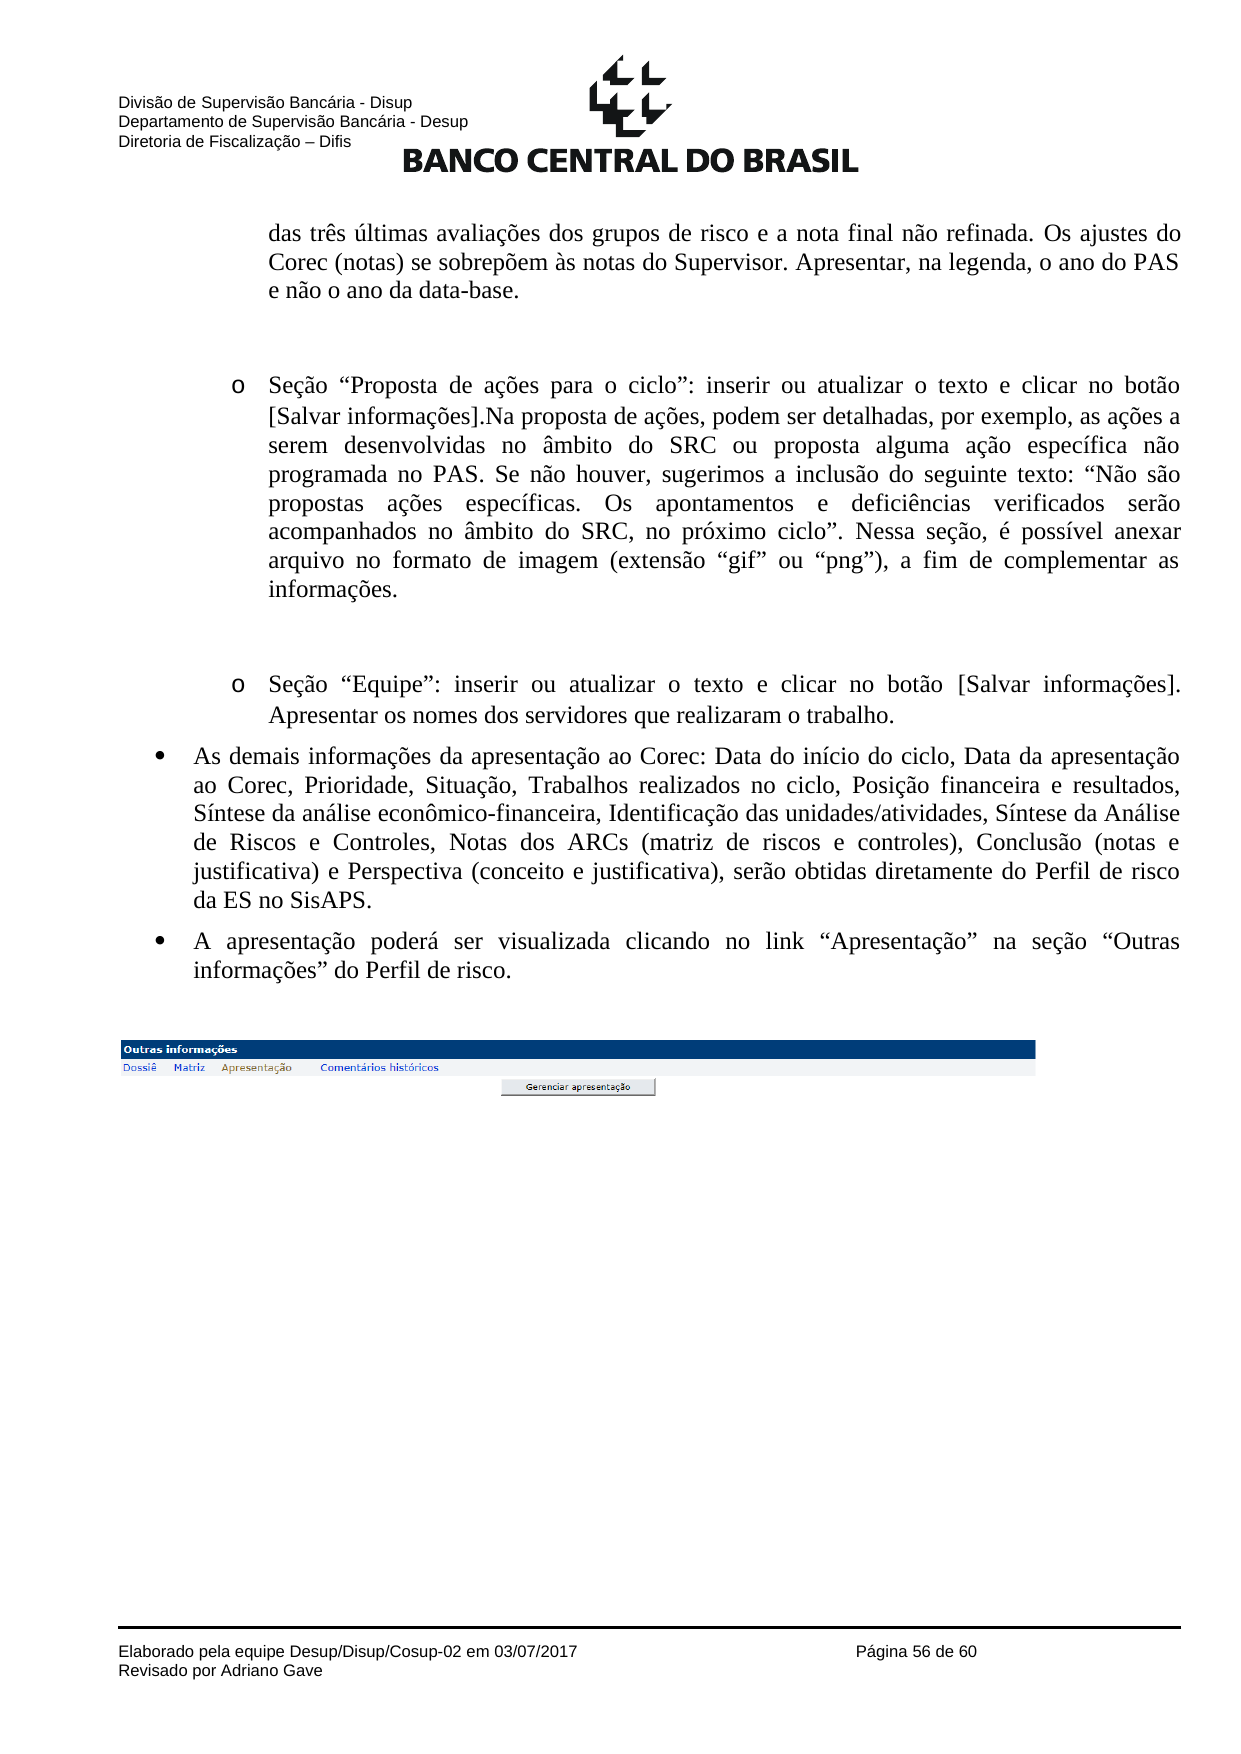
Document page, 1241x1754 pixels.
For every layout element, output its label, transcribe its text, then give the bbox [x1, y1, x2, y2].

picture [118, 1037, 1039, 1100]
list As demais informações da apresentação ao Corec: Data do início do ciclo, Data da apresentação ao Corec, Prioridade, Situação, Trabalhos realizados no ciclo, Posição financeira e resultados, Síntese da análise econômico-financeira, Identificação das unidades/atividades, Síntese da Análise de Riscos e Controles, Notas dos ARCs (matriz de riscos e controles), Conclusão (notas e justificativa) e Perspectiva (conceito e justificativa), serão obtidas diretamente do Perfil de risco da ES no SisAPS. [156, 741, 1181, 913]
list A apresentação poderá ser visualizada clicando no link “Apresentação” na seção “Outras informações” do Perfil de risco. [156, 926, 1181, 983]
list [231, 218, 1181, 304]
list Seção “Equipe”: inserir ou atualizar o texto e clicar no botão [Salvar informações]. Apresentar os nomes dos servidores que realizaram o trabalho. [231, 669, 1181, 728]
list Seção “Proposta de ações para o ciclo”: inserir ou atualizar o texto e clicar no botão [Salvar informações].Na proposta de ações, podem ser detalhadas, por exemplo, as ações a serem desenvolvidas no âmbito do SRC ou proposta alguma ação específica não programada no PAS. Se não houver, sugerimos a inclusão do seguinte texto: “Não são propostas ações específicas. Os apontamentos e deficiências verificados serão acompanhados no âmbito do SRC, no próximo ciclo”. Nessa seção, é possível anexar arquivo no formato de imagem (extensão “gif” ou “png”), a fim de complementar as informações. [231, 371, 1181, 603]
